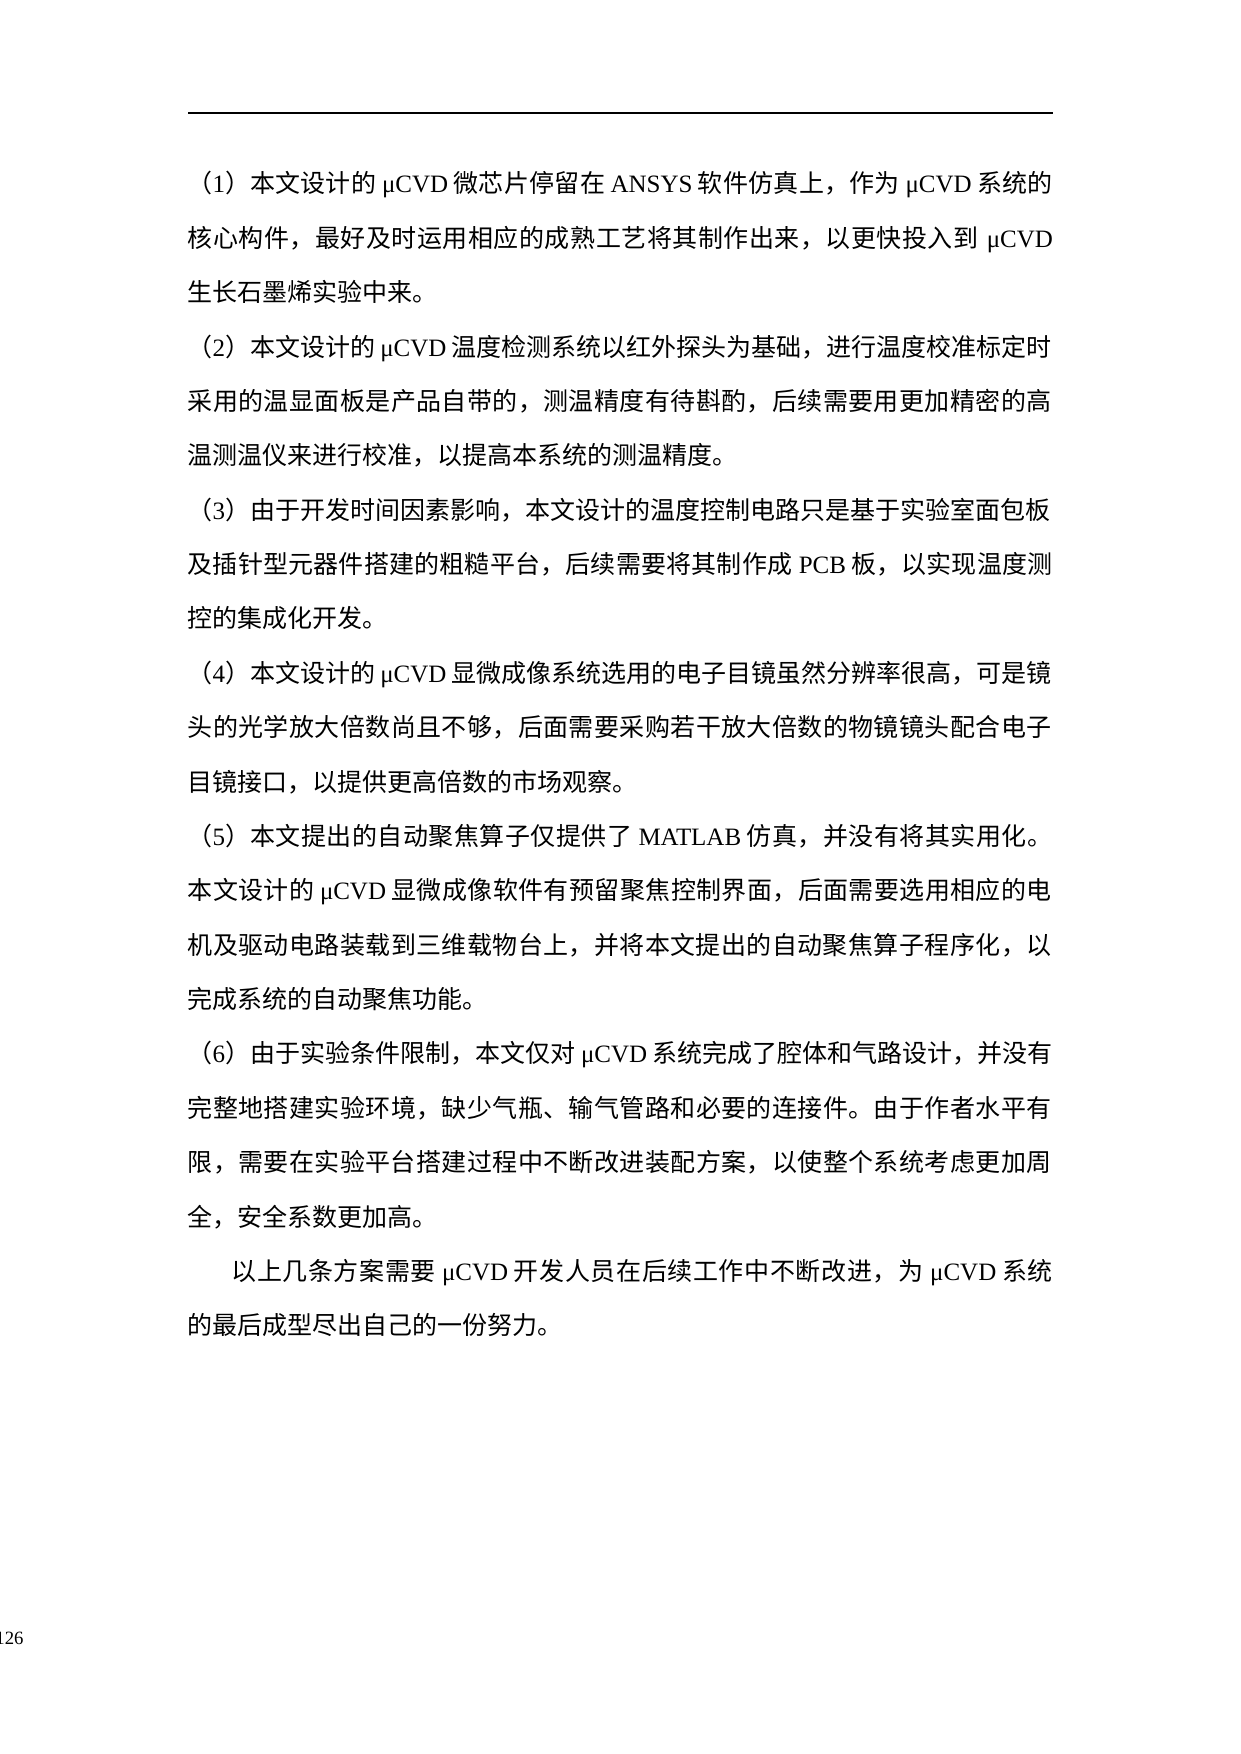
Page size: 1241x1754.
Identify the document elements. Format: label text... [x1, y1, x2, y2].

list 本文设计的μCVD显微成像系统选用的电子目镜虽然分辨率很高，可是镜头的光学放大倍数尚且不够，后面需要采购若干放大倍数的物镜镜头配合电子目镜接口，以提供更高倍数的市场观察。 [187, 653, 1053, 798]
list 由于开发时间因素影响，本文设计的温度控制电路只是基于实验室面包板及插针型元器件搭建的粗糙平台，后续需要将其制作成PCB板，以实现温度测控的集成化开发。 [187, 490, 1053, 635]
list 本文设计的μCVD微芯片停留在ANSYS软件仿真上，作为μCVD系统的核心构件，最好及时运用相应的成熟工艺将其制作出来，以更快投入到μCVD生长石墨烯实验中来。 [187, 164, 1053, 309]
list 本文提出的自动聚焦算子仅提供了MATLAB仿真，并没有将其实用化。本文设计的μCVD显微成像软件有预留聚焦控制界面，后面需要选用相应的电机及驱动电路装载到三维载物台上，并将本文提出的自动聚焦算子程序化，以完成系统的自动聚焦功能。 [187, 816, 1053, 1016]
list 由于实验条件限制，本文仅对μCVD系统完成了腔体和气路设计，并没有完整地搭建实验环境，缺少气瓶、输气管路和必要的连接件。由于作者水平有限，需要在实验平台搭建过程中不断改进装配方案，以使整个系统考虑更加周全，安全系数更加高。 [187, 1034, 1053, 1233]
list 本文设计的μCVD温度检测系统以红外探头为基础，进行温度校准标定时采用的温显面板是产品自带的，测温精度有待斟酌，后续需要用更加精密的高温测温仪来进行校准，以提高本系统的测温精度。 [187, 327, 1053, 472]
list 以上几条方案需要μCVD开发人员在后续工作中不断改进，为μCVD系统的最后成型尽出自己的一份努力。 [187, 1251, 1053, 1342]
